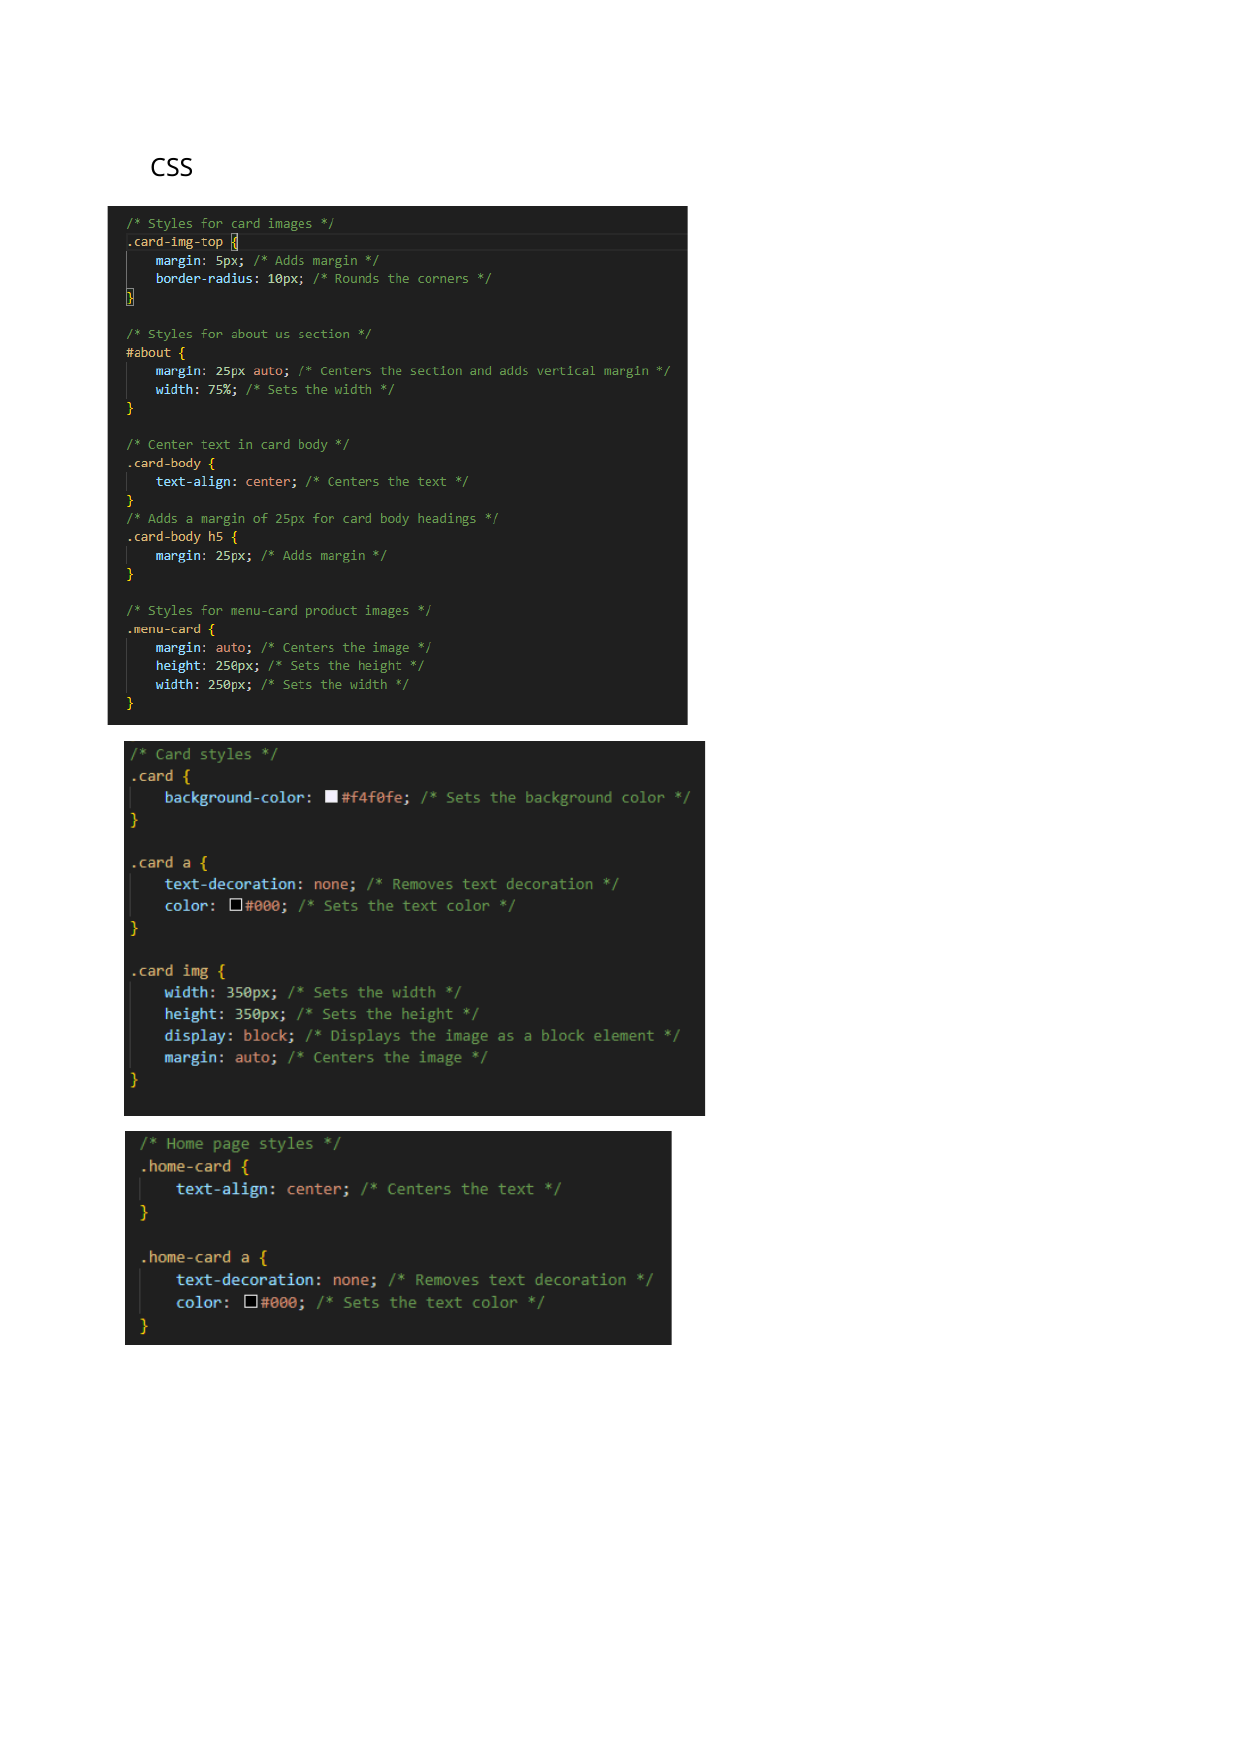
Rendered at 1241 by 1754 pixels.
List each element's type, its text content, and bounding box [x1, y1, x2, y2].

picture [124, 741, 706, 1116]
picture [125, 1131, 672, 1345]
picture [107, 206, 688, 725]
text CSS [150, 150, 1090, 184]
